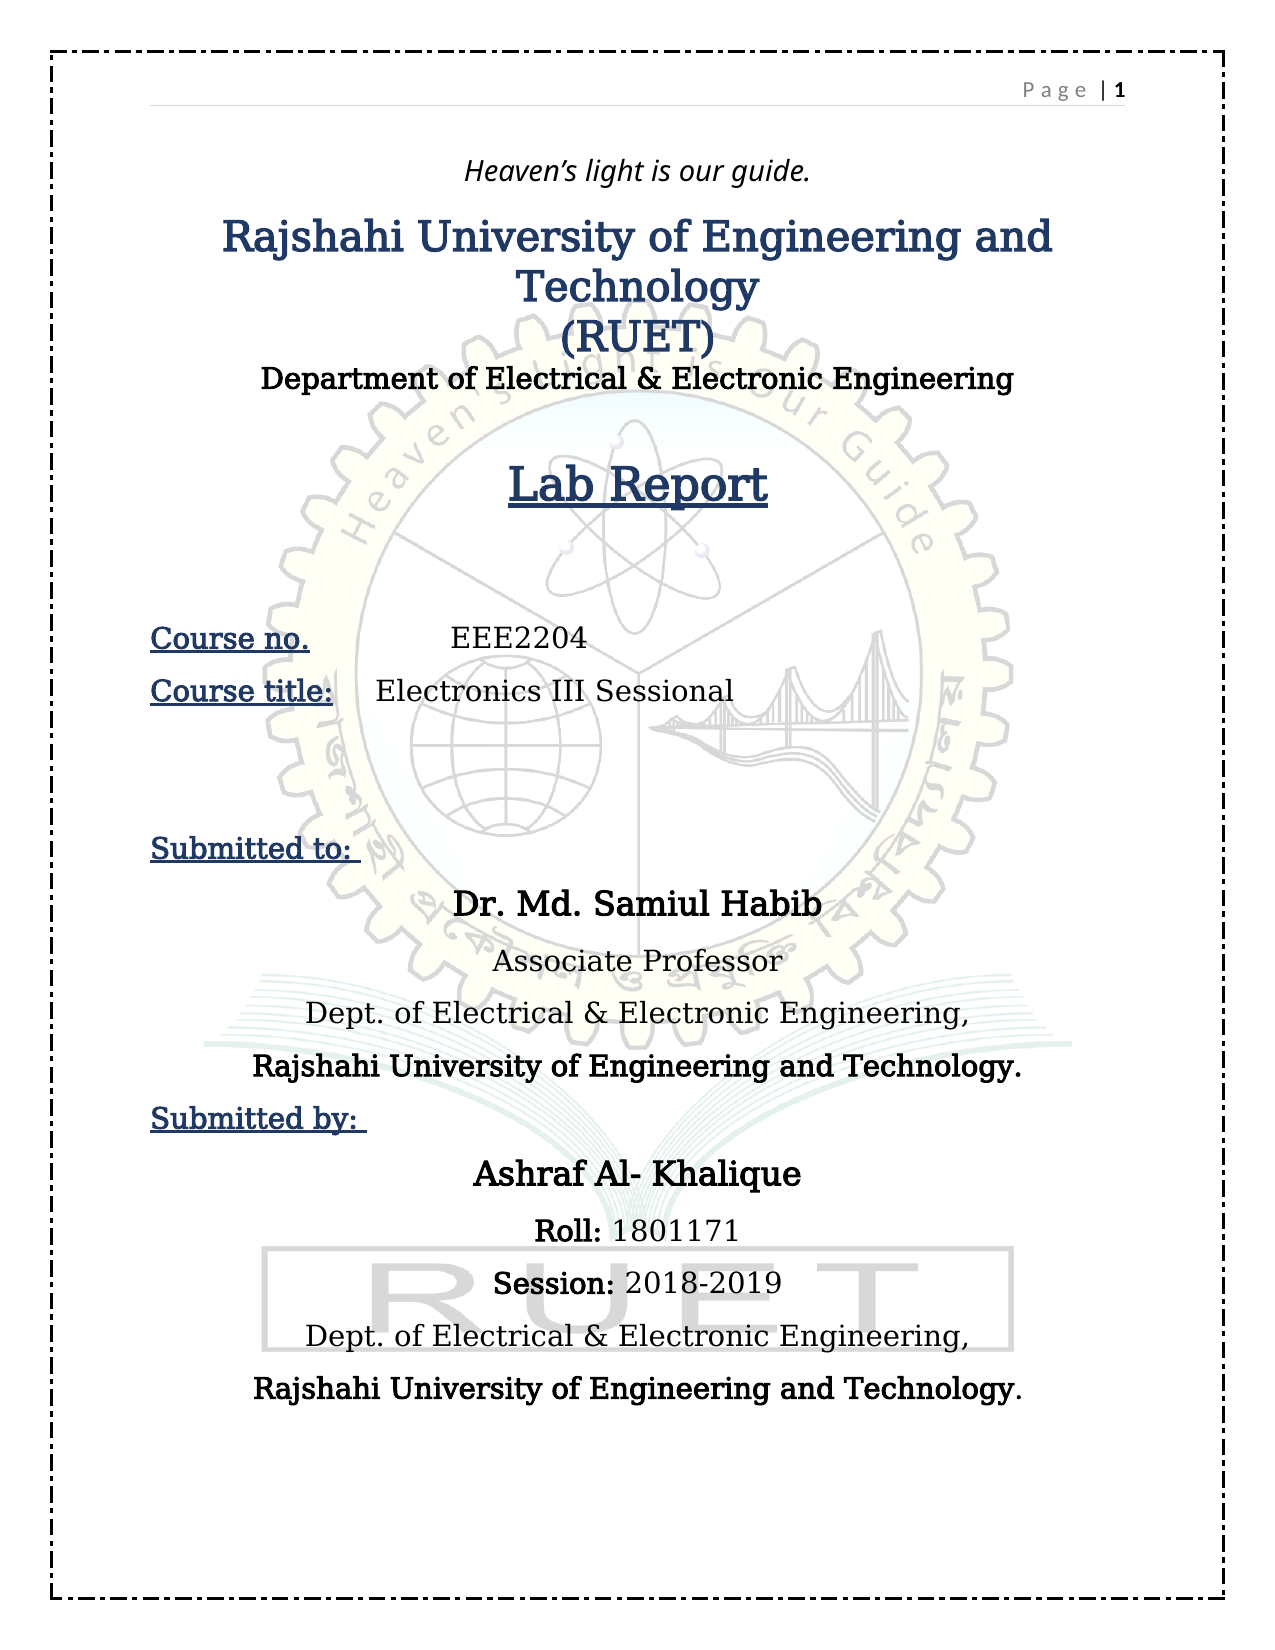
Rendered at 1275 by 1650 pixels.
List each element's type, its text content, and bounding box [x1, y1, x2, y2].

text Course title: Electronics III Sessional [150, 672, 1125, 707]
text Session: 2018-2019 [150, 1264, 1125, 1299]
text Associate Professor [150, 942, 1125, 977]
text Rajshahi University of Engineering and Technology. [150, 1047, 1125, 1082]
text Submitted to: [150, 829, 1125, 864]
text Rajshahi University of Engineering and Technology. [150, 1369, 1125, 1404]
text Heaven’s light is our guide. [150, 150, 1125, 190]
text Dr. Md. Samiul Habib [150, 882, 1125, 922]
text Rajshahi University of Engineering and Technology [150, 209, 1125, 309]
text Ashraf Al- Khalique [150, 1152, 1125, 1192]
text Dept. of Electrical & Electronic Engineering, [150, 1317, 1125, 1352]
text (RUET) [150, 309, 1125, 359]
text Department of Electrical & Electronic Engineering [150, 359, 1125, 394]
text Dept. of Electrical & Electronic Engineering, [150, 994, 1125, 1029]
text Course no. EEE2204 [150, 619, 1125, 654]
text Lab Report [150, 454, 1125, 509]
text Roll: 1801171 [150, 1212, 1125, 1247]
text Submitted by: [150, 1099, 1125, 1134]
